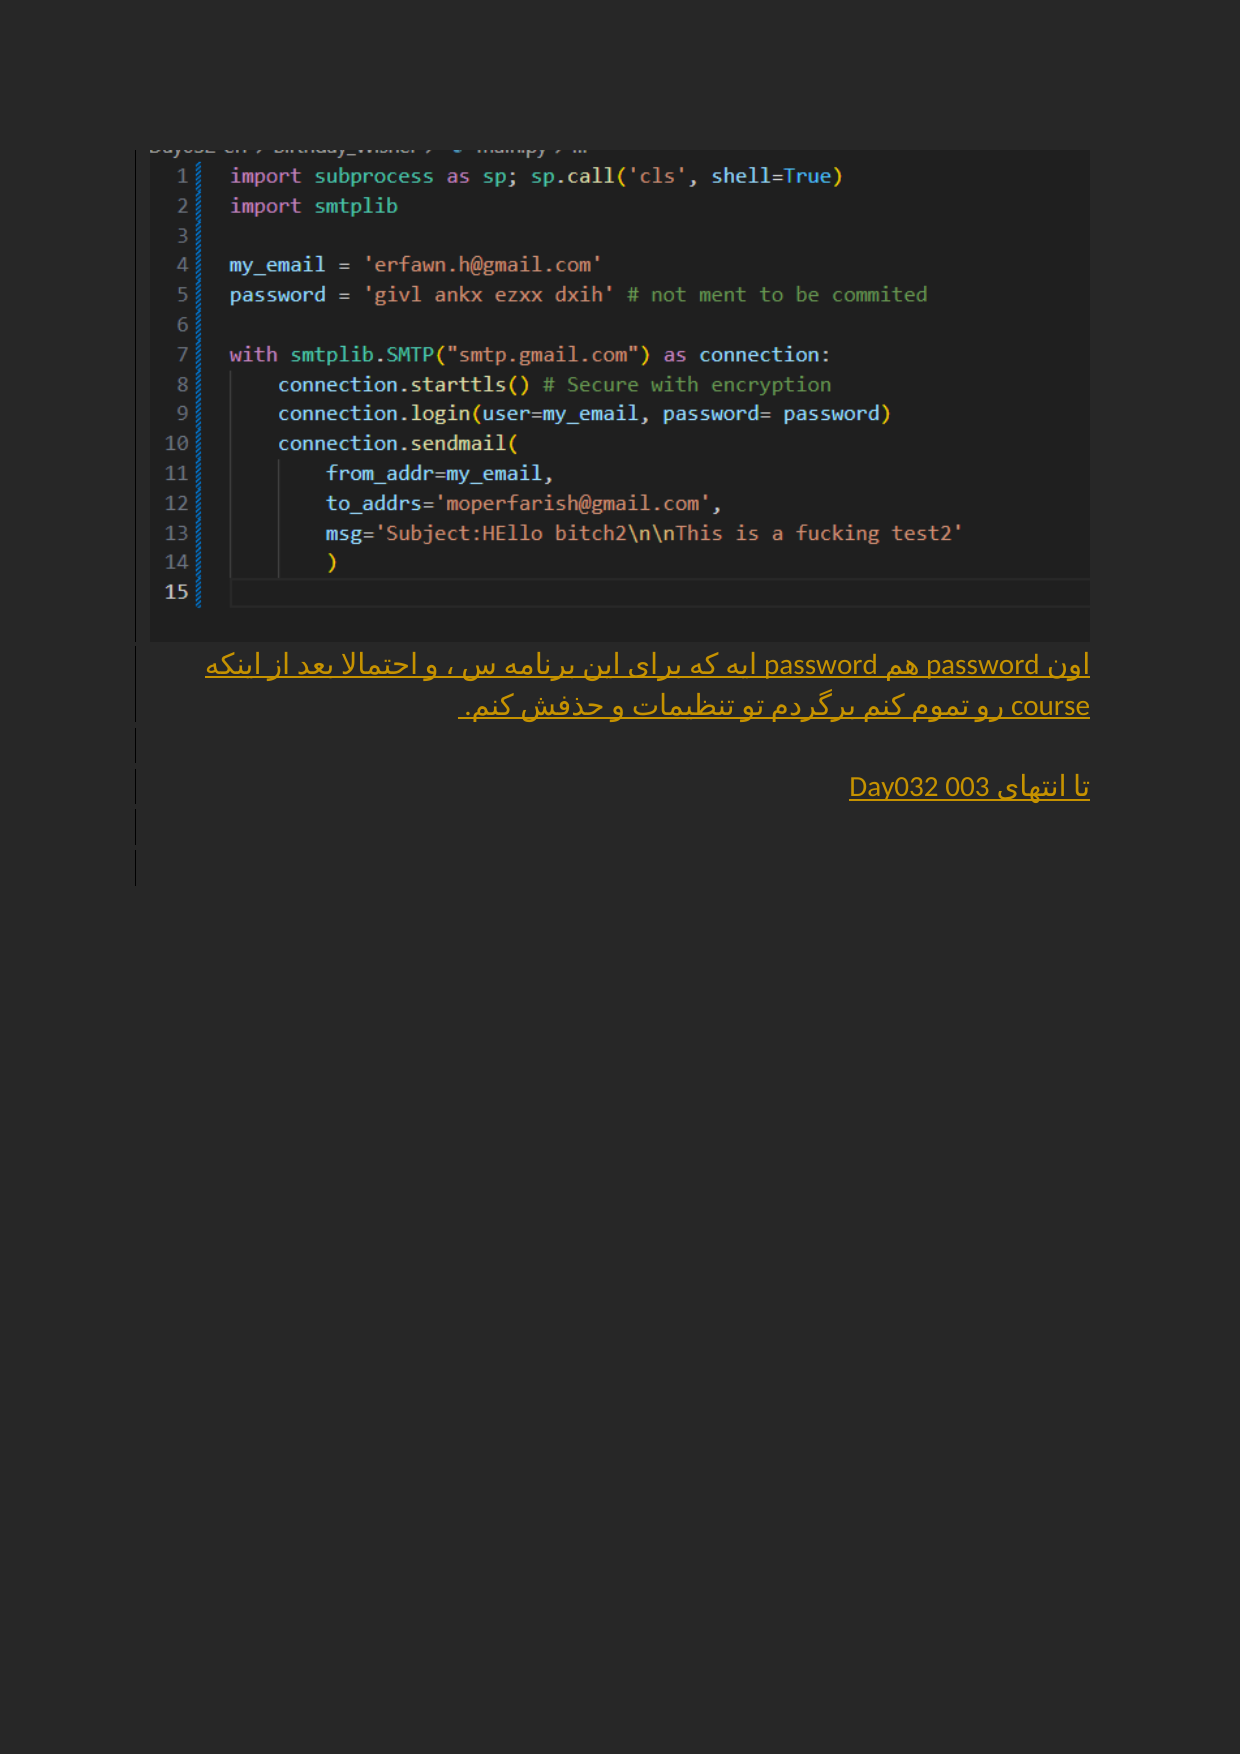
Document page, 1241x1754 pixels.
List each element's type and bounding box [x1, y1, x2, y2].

picture [150, 150, 1090, 642]
